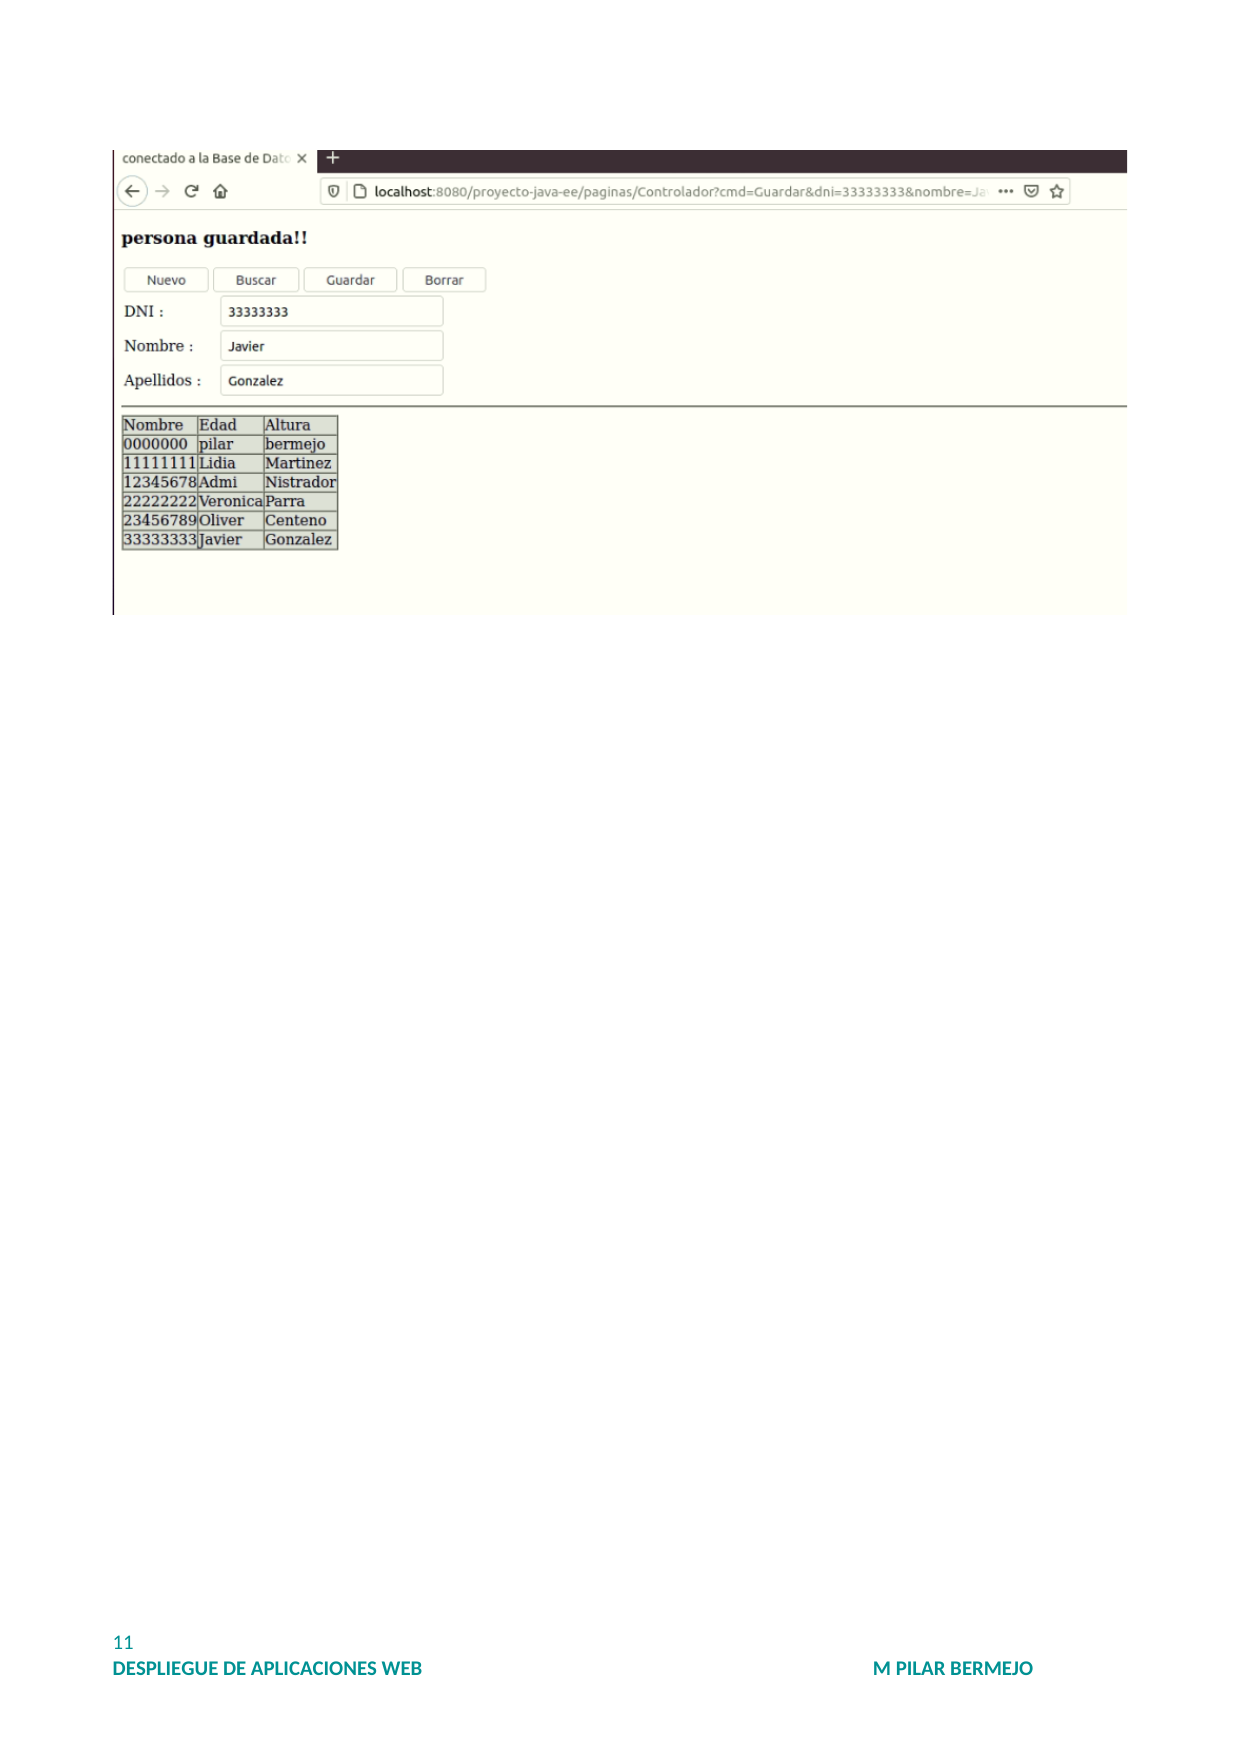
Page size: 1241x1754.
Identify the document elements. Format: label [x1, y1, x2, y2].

picture [112, 150, 1128, 615]
